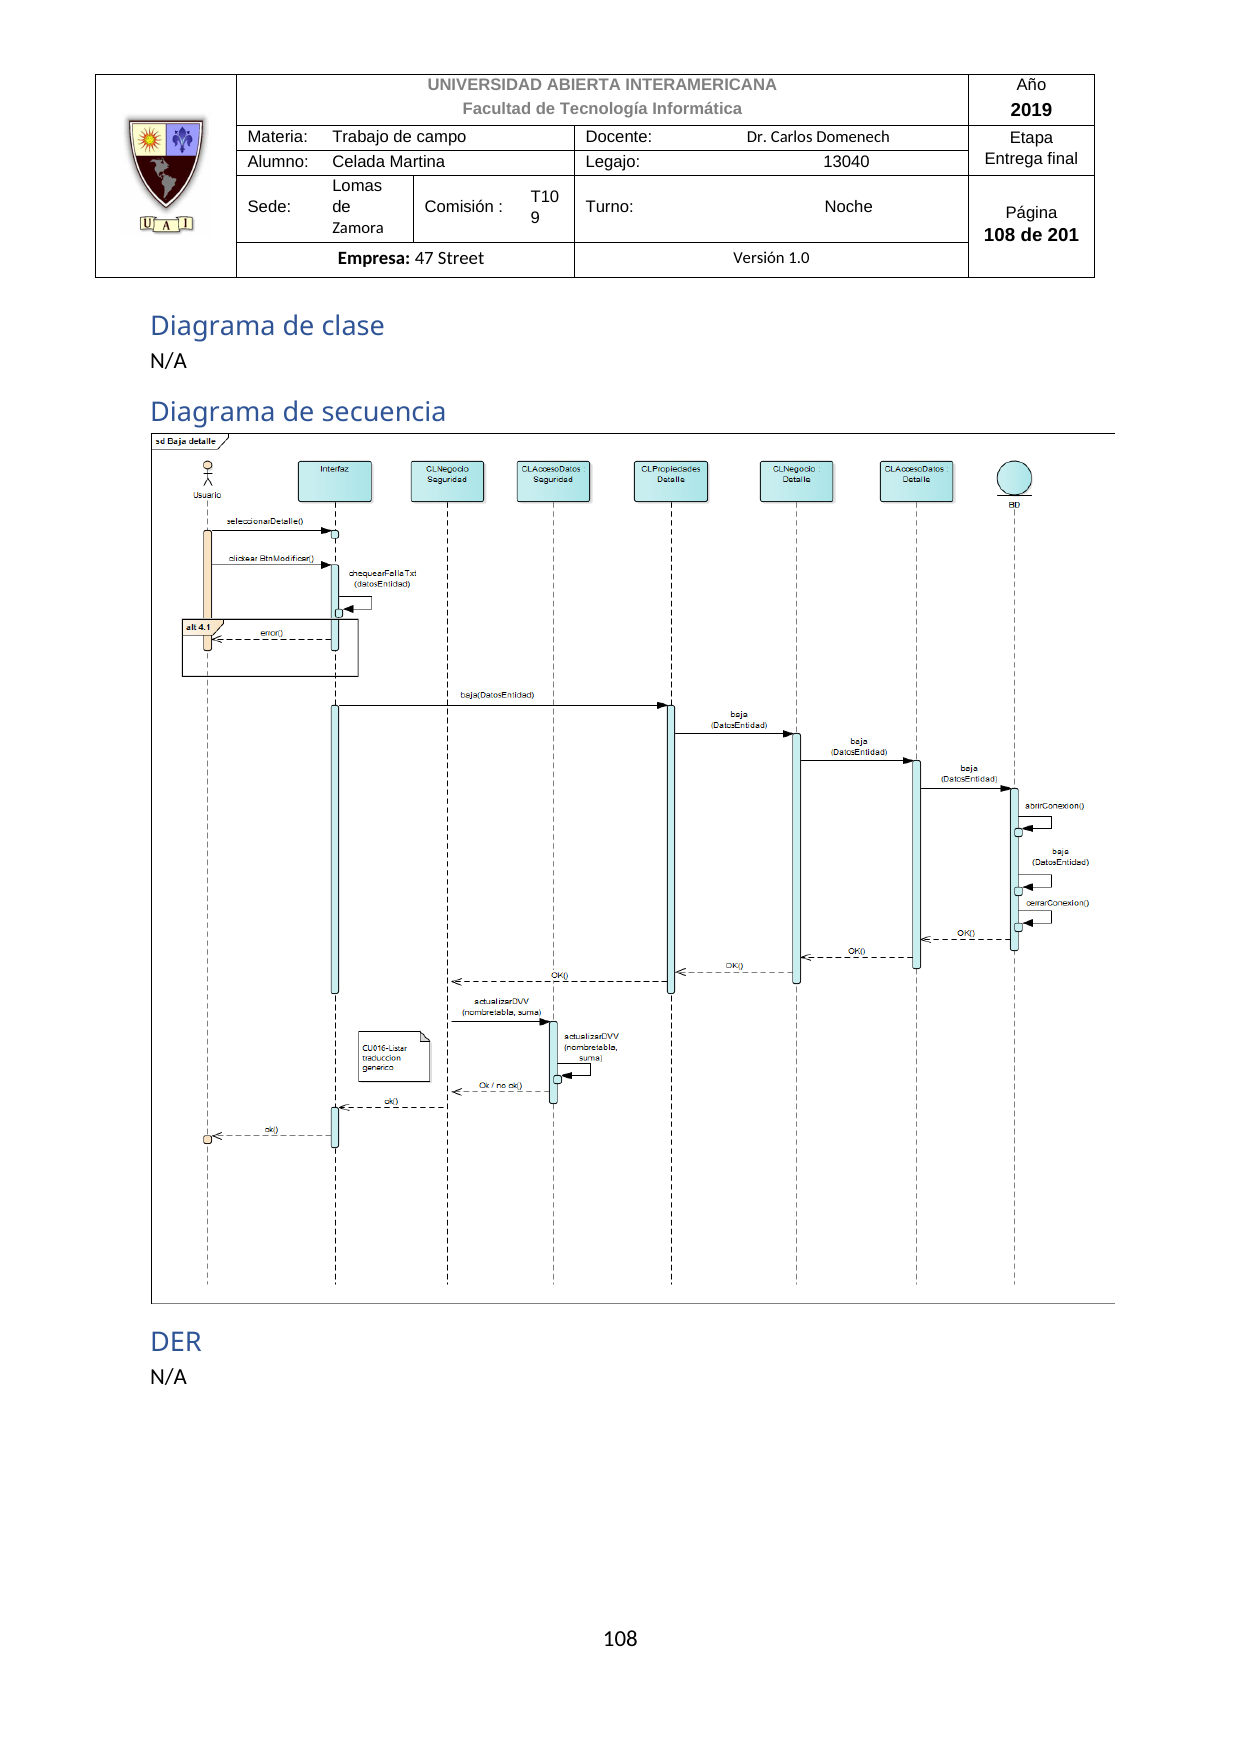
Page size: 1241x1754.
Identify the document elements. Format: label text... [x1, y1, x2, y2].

subtitle Diagrama de secuencia [150, 393, 1090, 429]
picture [150, 432, 1115, 1304]
text N/A [150, 346, 1090, 374]
text N/A [150, 1362, 1090, 1390]
subtitle Diagrama de clase [150, 306, 1090, 343]
subtitle DER [150, 1322, 1090, 1359]
picture [120, 111, 212, 237]
